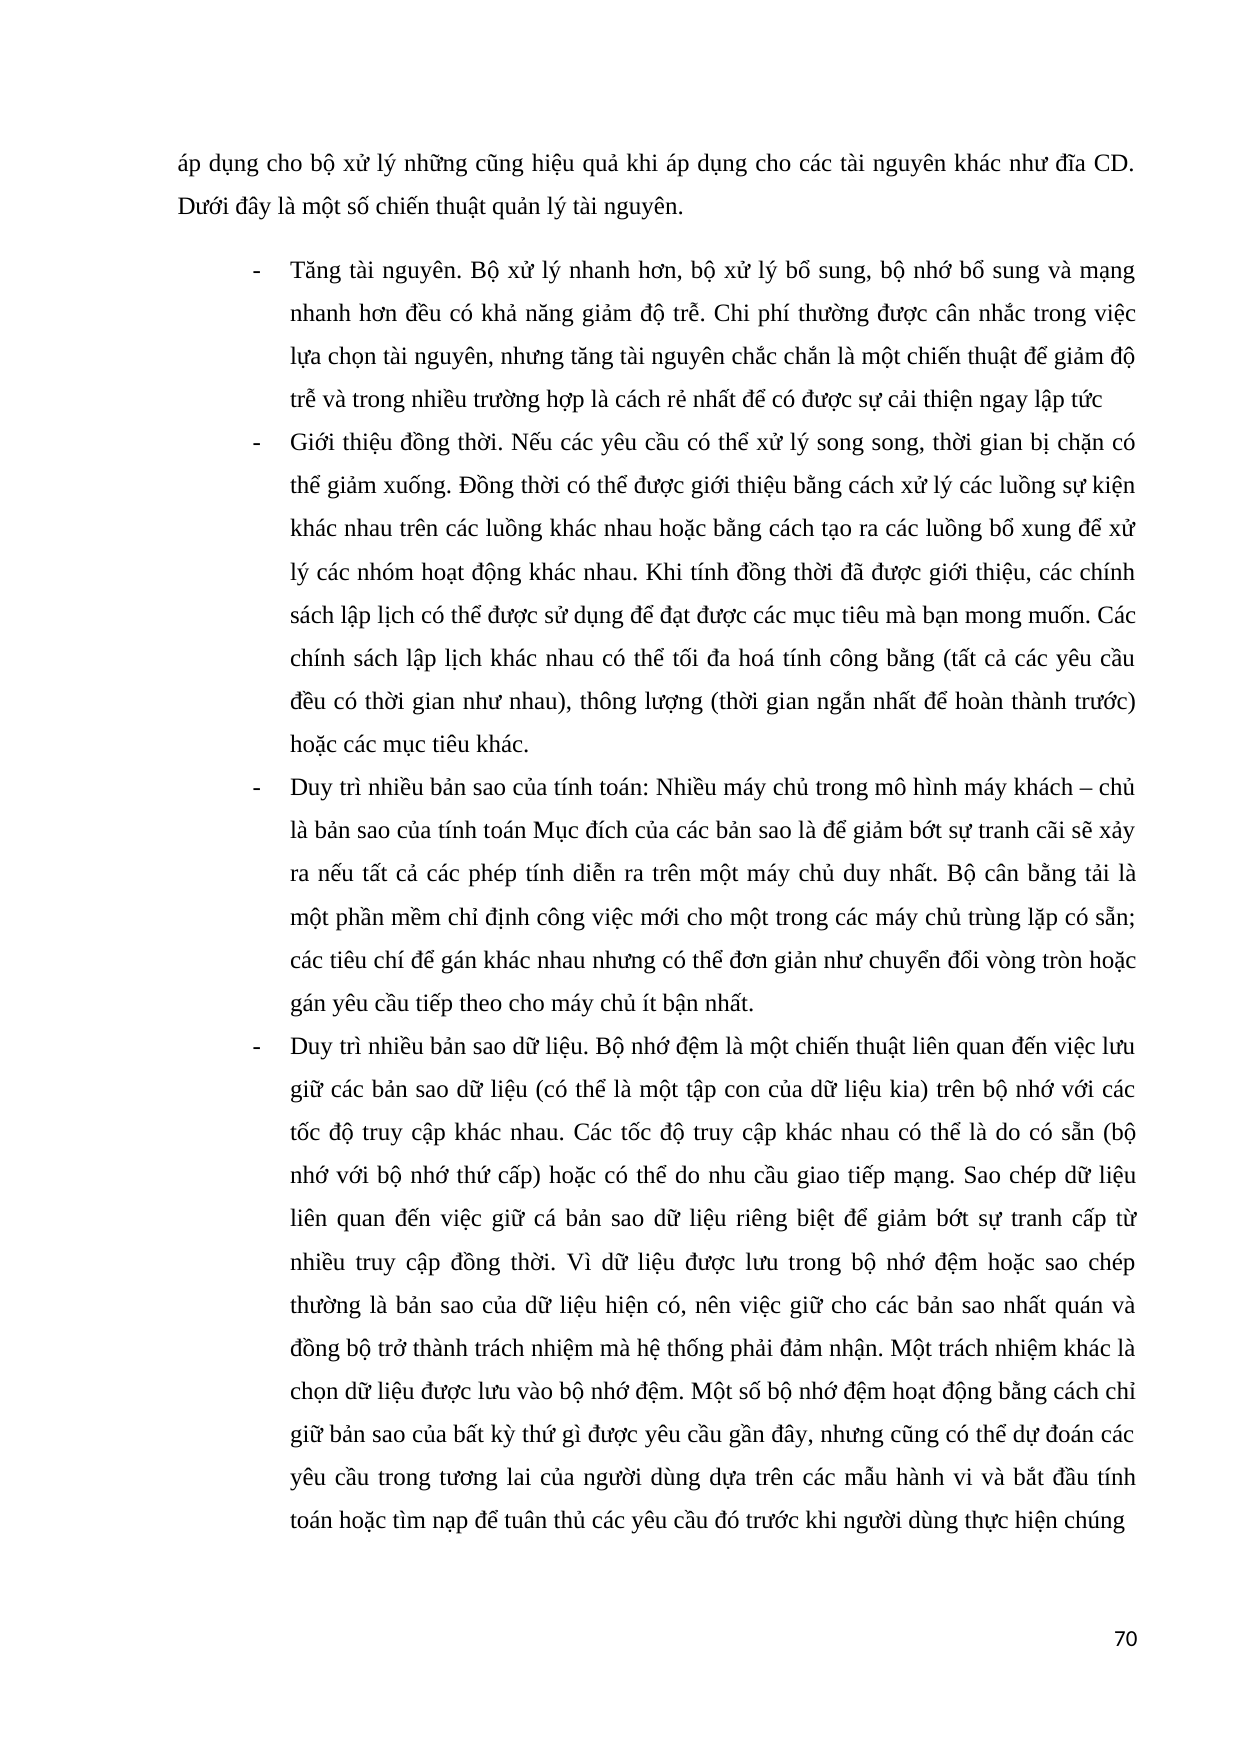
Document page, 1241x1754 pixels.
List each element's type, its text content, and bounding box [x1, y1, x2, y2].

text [177, 148, 1137, 219]
list Duy trì nhiều bản sao của tính toán: Nhiều máy chủ trong mô hình máy khách – chủ là bản sao của tính toán Mục đích của các bản sao là để giảm bớt sự tranh cãi sẽ xảy ra nếu tất cả các phép tính diễn ra trên một máy chủ duy nhất. Bộ cân bằng tải là một phần mềm chỉ định công việc mới cho một trong các máy chủ trùng lặp có sẵn; các tiêu chí để gán khác nhau nhưng có thể đơn giản như chuyển đổi vòng tròn hoặc gán yêu cầu tiếp theo cho máy chủ ít bận nhất. [252, 772, 1137, 1017]
list Duy trì nhiều bản sao dữ liệu. Bộ nhớ đệm là một chiến thuật liên quan đến việc lưu giữ các bản sao dữ liệu (có thể là một tập con của dữ liệu kia) trên bộ nhớ với các tốc độ truy cập khác nhau. Các tốc độ truy cập khác nhau có thể là do có sẵn (bộ nhớ với bộ nhớ thứ cấp) hoặc có thể do nhu cầu giao tiếp mạng. Sao chép dữ liệu liên quan đến việc giữ cá bản sao dữ liệu riêng biệt để giảm bớt sự tranh cấp từ nhiều truy cập đồng thời. Vì dữ liệu được lưu trong bộ nhớ đệm hoặc sao chép thường là bản sao của dữ liệu hiện có, nên việc giữ cho các bản sao nhất quán và đồng bộ trở thành trách nhiệm mà hệ thống phải đảm nhận. Một trách nhiệm khác là chọn dữ liệu được lưu vào bộ nhớ đệm. Một số bộ nhớ đệm hoạt động bằng cách chỉ giữ bản sao của bất kỳ thứ gì được yêu cầu gần đây, nhưng cũng có thể dự đoán các yêu cầu trong tương lai của người dùng dựa trên các mẫu hành vi và bắt đầu tính toán hoặc tìm nạp để tuân thủ các yêu cầu đó trước khi người dùng thực hiện chúng [252, 1031, 1137, 1534]
list Tăng tài nguyên. Bộ xử lý nhanh hơn, bộ xử lý bổ sung, bộ nhớ bổ sung và mạng nhanh hơn đều có khả năng giảm độ trễ. Chi phí thường được cân nhắc trong việc lựa chọn tài nguyên, nhưng tăng tài nguyên chắc chắn là một chiến thuật để giảm độ trễ và trong nhiều trường hợp là cách rẻ nhất để có được sự cải thiện ngay lập tức [252, 255, 1137, 413]
list Giới thiệu đồng thời. Nếu các yêu cầu có thể xử lý song song, thời gian bị chặn có thể giảm xuống. Đồng thời có thể được giới thiệu bằng cách xử lý các luồng sự kiện khác nhau trên các luồng khác nhau hoặc bằng cách tạo ra các luồng bổ xung để xử lý các nhóm hoạt động khác nhau. Khi tính đồng thời đã được giới thiệu, các chính sách lập lịch có thể được sử dụng để đạt được các mục tiêu mà bạn mong muốn. Các chính sách lập lịch khác nhau có thể tối đa hoá tính công bằng (tất cả các yêu cầu đều có thời gian như nhau), thông lượng (thời gian ngắn nhất để hoàn thành trước) hoặc các mục tiêu khác. [252, 427, 1137, 758]
